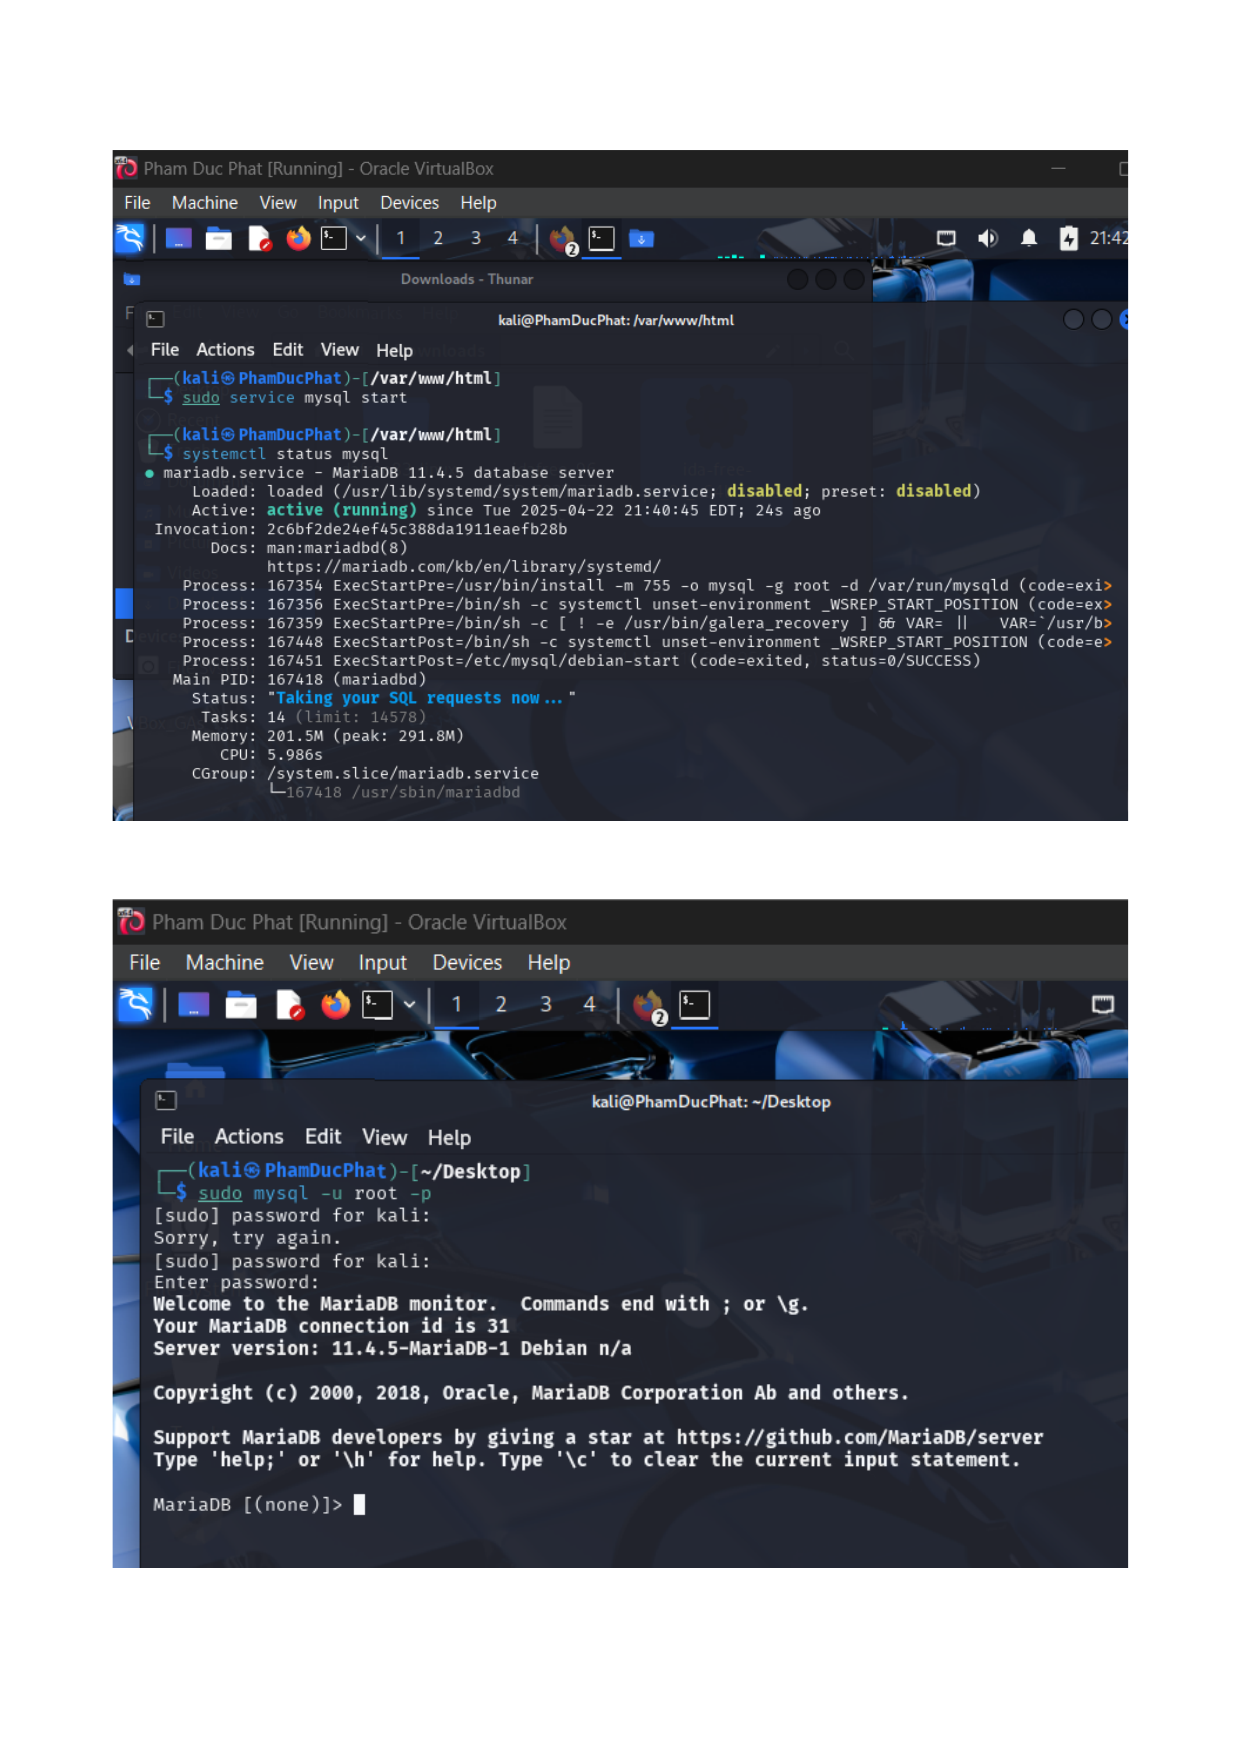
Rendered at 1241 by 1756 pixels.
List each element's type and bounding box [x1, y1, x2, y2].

picture [112, 150, 1129, 821]
picture [112, 899, 1129, 1568]
